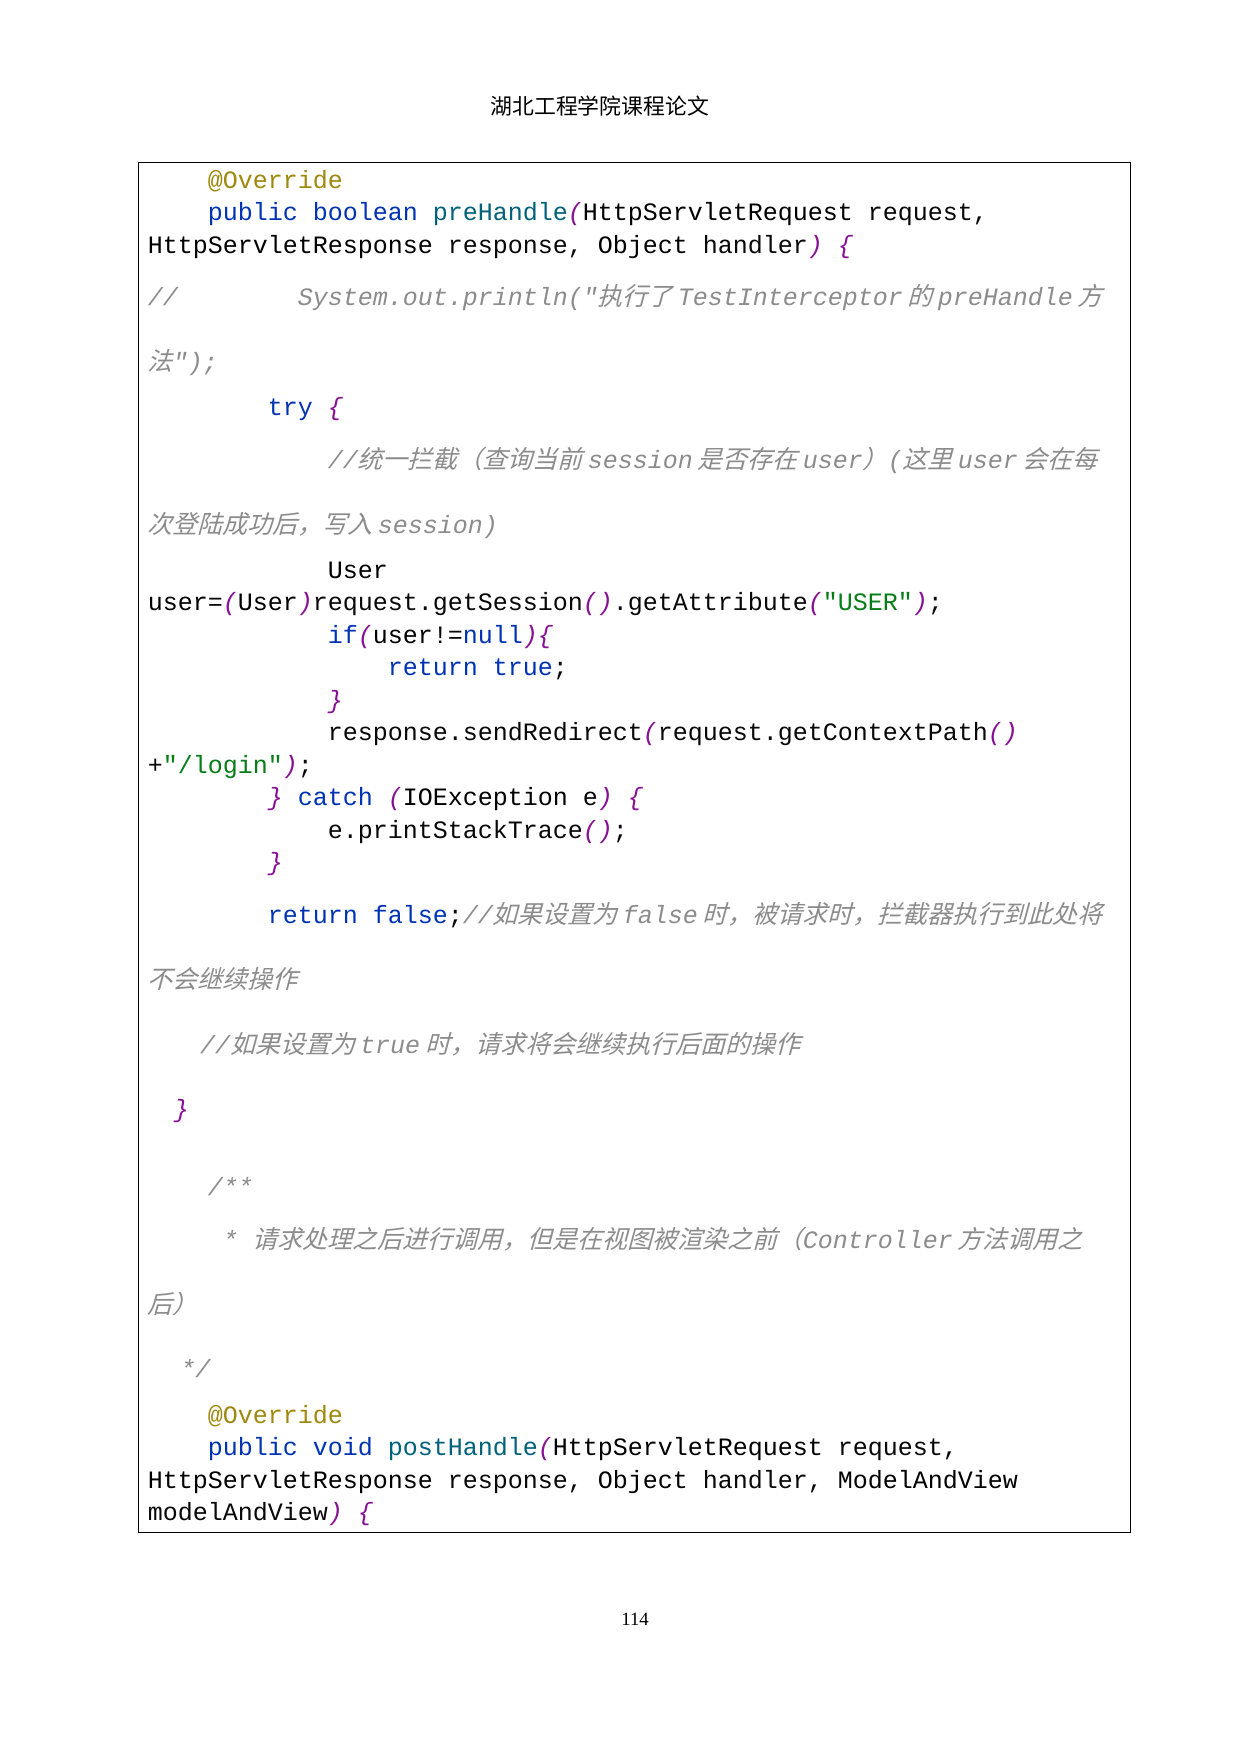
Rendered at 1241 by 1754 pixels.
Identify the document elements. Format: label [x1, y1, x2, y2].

text [139, 163, 1130, 1532]
